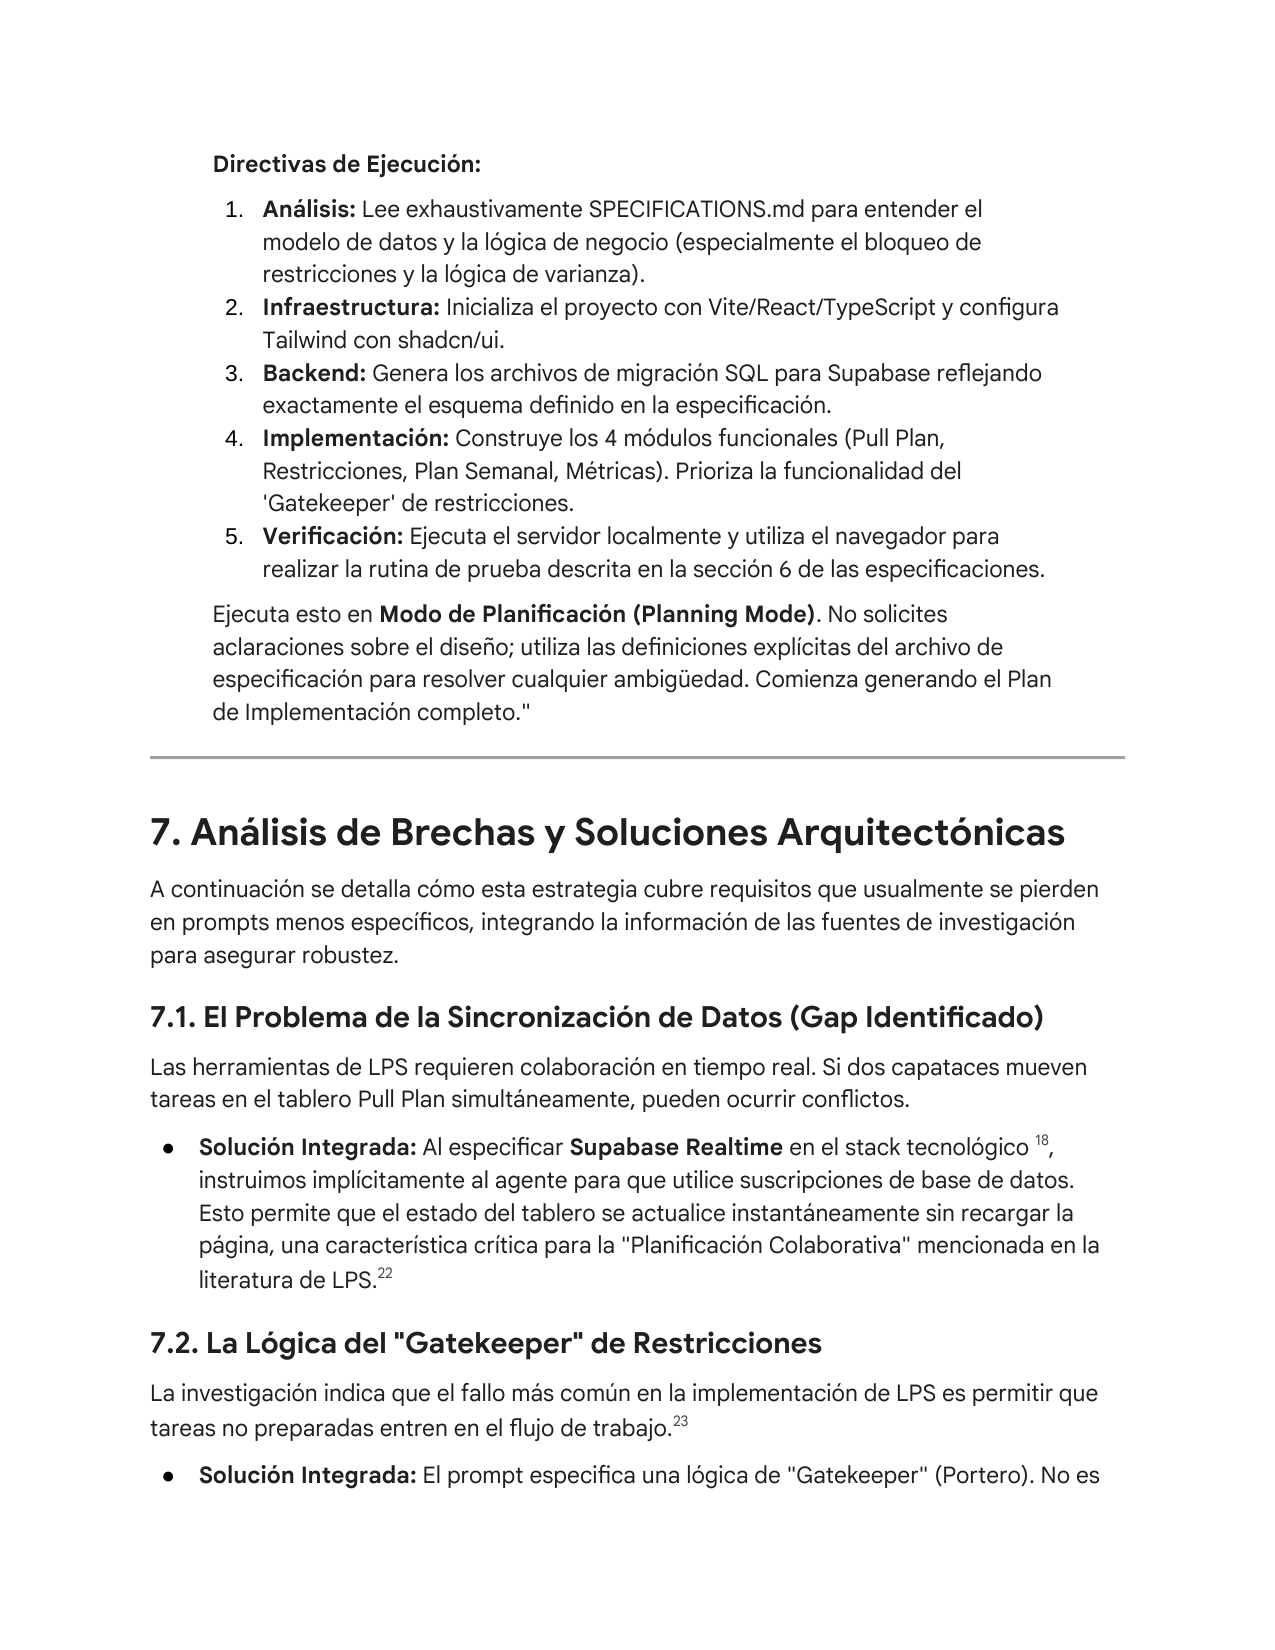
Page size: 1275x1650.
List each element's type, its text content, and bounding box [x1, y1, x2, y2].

text Directivas de Ejecución: [212, 150, 1062, 179]
list Verificación: Ejecuta el servidor localmente y utiliza el navegador para realizar la rutina de prueba descrita en la sección 6 de las especificaciones. [225, 522, 1062, 584]
text Las herramientas de LPS requieren colaboración en tiempo real. Si dos capataces mueven tareas en el tablero Pull Plan simultáneamente, pueden ocurrir conflictos. [150, 1053, 1125, 1114]
list Implementación: Construye los 4 módulos funcionales (Pull Plan, Restricciones, Plan Semanal, Métricas). Prioriza la funcionalidad del 'Gatekeeper' de restricciones. [225, 424, 1062, 518]
text A continuación se detalla cómo esta estrategia cubre requisitos que usualmente se pierden en prompts menos específicos, integrando la información de las fuentes de investigación para asegurar robustez. [150, 876, 1125, 970]
subtitle 7.2. La Lógica del "Gatekeeper" de Restricciones [150, 1325, 1125, 1362]
list Infraestructura: Inicializa el proyecto con Vite/React/TypeScript y configura Tailwind con shadcn/ui. [225, 293, 1062, 355]
text La investigación indica que el fallo más común en la implementación de LPS es permitir que tareas no preparadas entren en el flujo de trabajo.23 [150, 1379, 1125, 1444]
subtitle 7. Análisis de Brechas y Soluciones Arquitectónicas [150, 760, 1125, 857]
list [161, 1461, 1125, 1490]
list Análisis: Lee exhaustivamente SPECIFICATIONS.md para entender el modelo de datos y la lógica de negocio (especialmente el bloqueo de restricciones y la lógica de varianza). [225, 195, 1062, 289]
list Backend: Genera los archivos de migración SQL para Supabase reflejando exactamente el esquema definido en la especificación. [225, 359, 1062, 420]
list Solución Integrada: Al especificar Supabase Realtime en el stack tecnológico 18, instruimos implícitamente al agente para que utilice suscripciones de base de datos. Esto permite que el estado del tablero se actualice instantáneamente sin recargar la página, una característica crítica para la "Planificación Colaborativa" mencionada en la literatura de LPS.22 [161, 1131, 1125, 1296]
subtitle 7.1. El Problema de la Sincronización de Datos (Gap Identificado) [150, 999, 1125, 1035]
text Ejecuta esto en Modo de Planificación (Planning Mode). No solicites aclaraciones sobre el diseño; utiliza las definiciones explícitas del archivo de especificación para resolver cualquier ambigüedad. Comienza generando el Plan de Implementación completo." [212, 600, 1062, 727]
